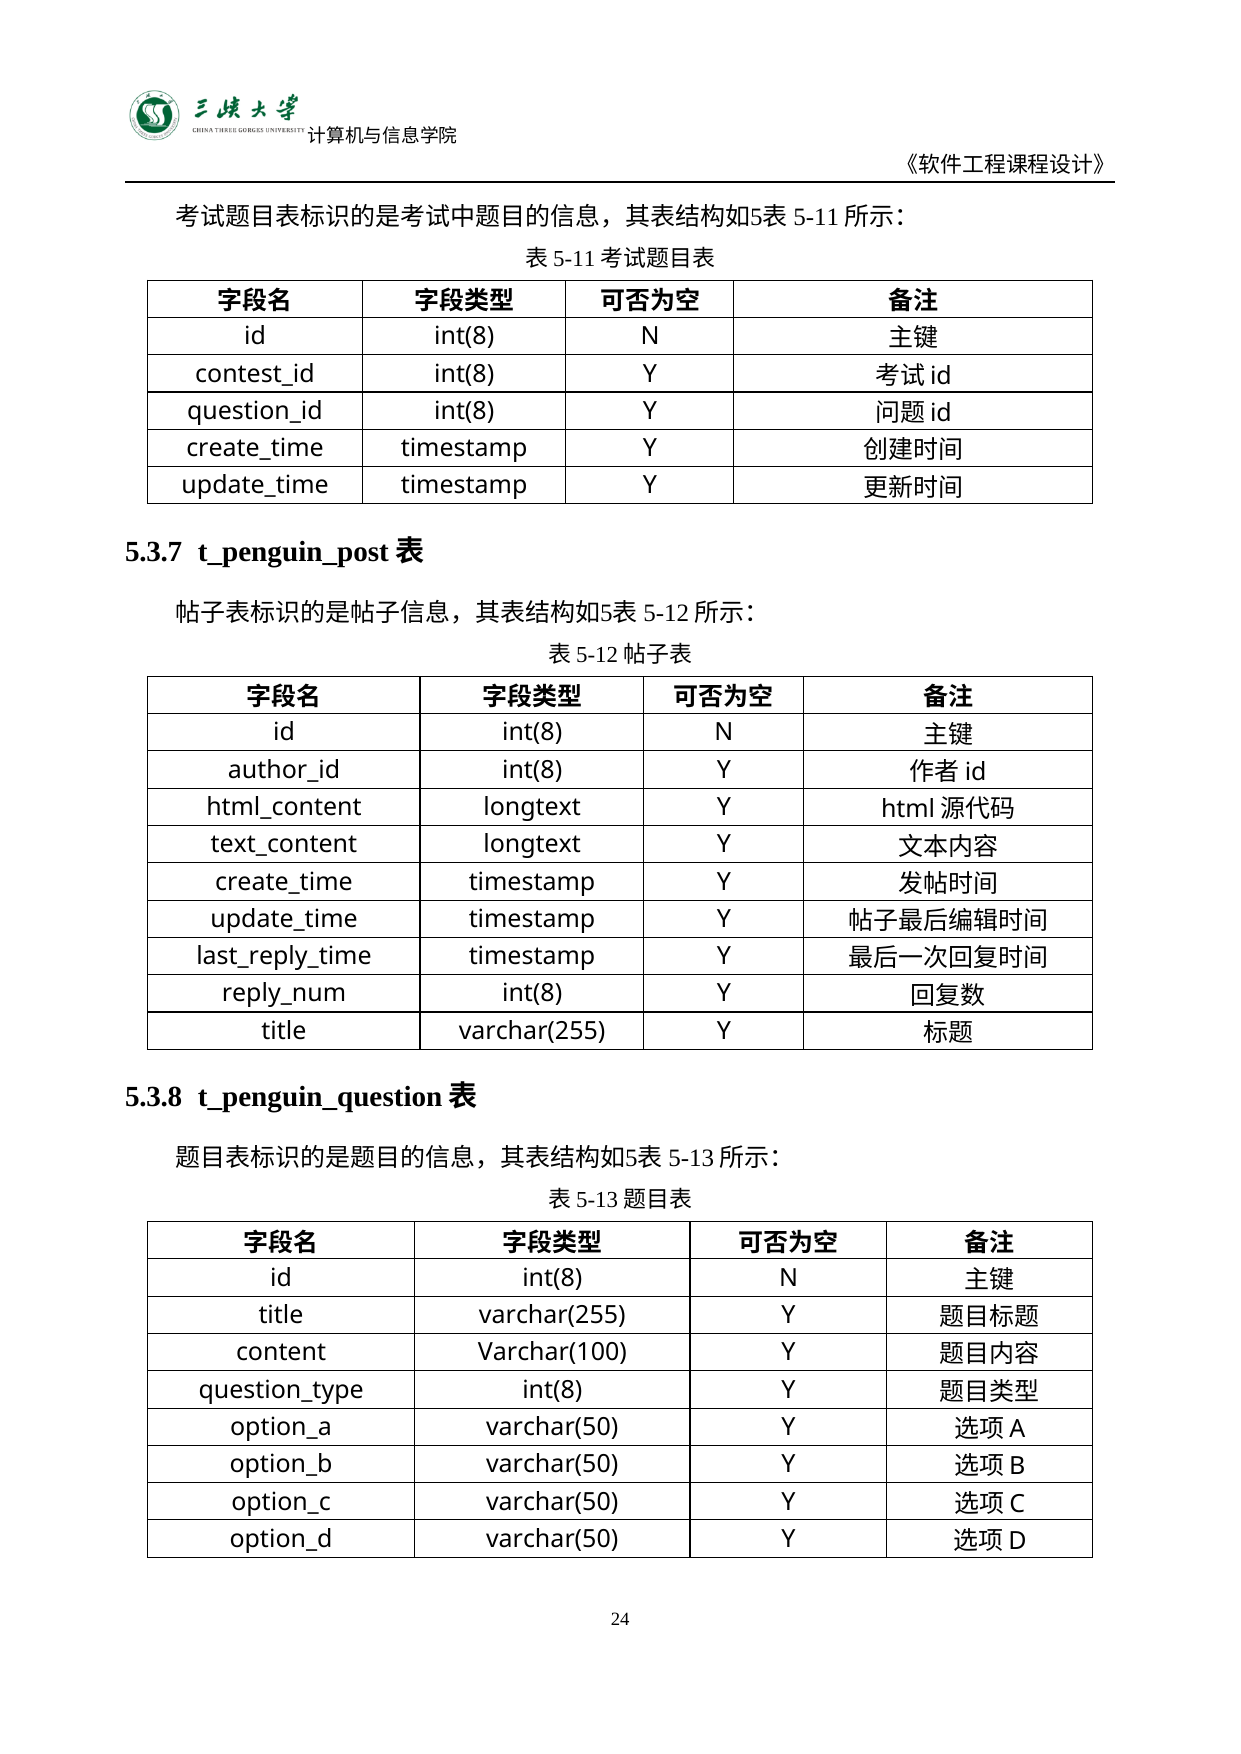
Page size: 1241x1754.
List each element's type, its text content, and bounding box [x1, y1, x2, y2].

table_cell update_time [148, 467, 362, 503]
table_cell create_time [148, 863, 419, 899]
table_cell N [644, 714, 803, 750]
table_cell option_c [148, 1483, 414, 1519]
table_cell varchar(50) [415, 1446, 689, 1482]
table_cell 题目标题 [887, 1297, 1092, 1333]
table_cell 更新时间 [734, 467, 1092, 503]
table_cell 问题id [734, 393, 1092, 429]
table_header 字段名 [148, 1222, 414, 1258]
table_cell Varchar(100) [415, 1334, 689, 1370]
table_cell question_type [148, 1371, 414, 1407]
table_header 字段名 [148, 281, 362, 317]
table_cell 回复数 [804, 975, 1092, 1011]
table_cell 最后一次回复时间 [804, 938, 1092, 974]
table_cell 发帖时间 [804, 863, 1092, 899]
table_cell Y [691, 1297, 886, 1333]
table_cell 作者id [804, 751, 1092, 788]
table_cell 选项A [887, 1409, 1092, 1445]
table_header 备注 [804, 677, 1092, 713]
table_cell author_id [148, 751, 419, 788]
subtitle t_penguin_post表 [125, 527, 1115, 569]
table_cell option_d [148, 1520, 414, 1557]
table_cell Y [644, 1013, 803, 1049]
table_cell id [148, 714, 419, 750]
table_header 可否为空 [566, 281, 733, 317]
table_cell Y [644, 901, 803, 937]
table_cell varchar(255) [421, 1013, 643, 1049]
table_cell Y [566, 355, 733, 391]
table_cell longtext [421, 826, 643, 862]
table_cell int(8) [421, 975, 643, 1011]
table_cell update_time [148, 901, 419, 937]
table_cell Y [691, 1446, 886, 1482]
table_cell timestamp [421, 863, 643, 899]
table_cell Y [566, 430, 733, 466]
table_cell id [148, 1259, 414, 1296]
table_cell title [148, 1013, 419, 1049]
table_cell 帖子最后编辑时间 [804, 901, 1092, 937]
subtitle t_penguin_question表 [125, 1073, 1115, 1115]
table_cell 选项B [887, 1446, 1092, 1482]
table_cell html源代码 [804, 789, 1092, 825]
table_cell int(8) [415, 1259, 689, 1296]
table_cell id [148, 318, 362, 354]
table_cell Y [566, 467, 733, 503]
table_cell 题目类型 [887, 1371, 1092, 1407]
table_cell 考试id [734, 355, 1092, 391]
table_cell html_content [148, 789, 419, 825]
table_cell int(8) [421, 714, 643, 750]
table_cell timestamp [421, 938, 643, 974]
table_cell 选项C [887, 1483, 1092, 1519]
table_header 备注 [887, 1222, 1092, 1258]
table_cell varchar(50) [415, 1520, 689, 1557]
table_cell Y [691, 1409, 886, 1445]
table_cell Y [691, 1371, 886, 1407]
table_cell 文本内容 [804, 826, 1092, 862]
table_cell longtext [421, 789, 643, 825]
table_cell option_b [148, 1446, 414, 1482]
table_cell 主键 [804, 714, 1092, 750]
table_cell option_a [148, 1409, 414, 1445]
table_cell varchar(255) [415, 1297, 689, 1333]
table_cell text_content [148, 826, 419, 862]
table_header 可否为空 [691, 1222, 886, 1258]
table_cell last_reply_time [148, 938, 419, 974]
table_cell int(8) [363, 393, 565, 429]
table_cell timestamp [421, 901, 643, 937]
table_cell 主键 [887, 1259, 1092, 1296]
table_cell title [148, 1297, 414, 1333]
table_cell contest_id [148, 355, 362, 391]
table_cell content [148, 1334, 414, 1370]
table_cell Y [644, 826, 803, 862]
table_cell int(8) [363, 318, 565, 354]
table_cell int(8) [415, 1371, 689, 1407]
table_cell reply_num [148, 975, 419, 1011]
table_header 字段类型 [421, 677, 643, 713]
table_cell int(8) [363, 355, 565, 391]
picture [125, 88, 308, 142]
table_cell 创建时间 [734, 430, 1092, 466]
table_cell Y [644, 975, 803, 1011]
table_header 字段名 [148, 677, 419, 713]
table_cell Y [644, 789, 803, 825]
table_cell create_time [148, 430, 362, 466]
table_header 备注 [734, 281, 1092, 317]
table_cell N [691, 1259, 886, 1296]
table_cell 标题 [804, 1013, 1092, 1049]
table_cell Y [644, 863, 803, 899]
table_cell timestamp [363, 430, 565, 466]
table_cell 主键 [734, 318, 1092, 354]
table_cell Y [691, 1483, 886, 1519]
table_header 字段类型 [415, 1222, 689, 1258]
table_cell varchar(50) [415, 1409, 689, 1445]
table_cell int(8) [421, 751, 643, 788]
table_cell Y [691, 1334, 886, 1370]
table_cell 题目内容 [887, 1334, 1092, 1370]
table_header 可否为空 [644, 677, 803, 713]
table_cell Y [691, 1520, 886, 1557]
table_cell Y [644, 751, 803, 788]
table_cell timestamp [363, 467, 565, 503]
table_cell question_id [148, 393, 362, 429]
table_cell N [566, 318, 733, 354]
table_header 字段类型 [363, 281, 565, 317]
table_cell varchar(50) [415, 1483, 689, 1519]
table_cell 选项D [887, 1520, 1092, 1557]
table_cell Y [566, 393, 733, 429]
table_cell Y [644, 938, 803, 974]
